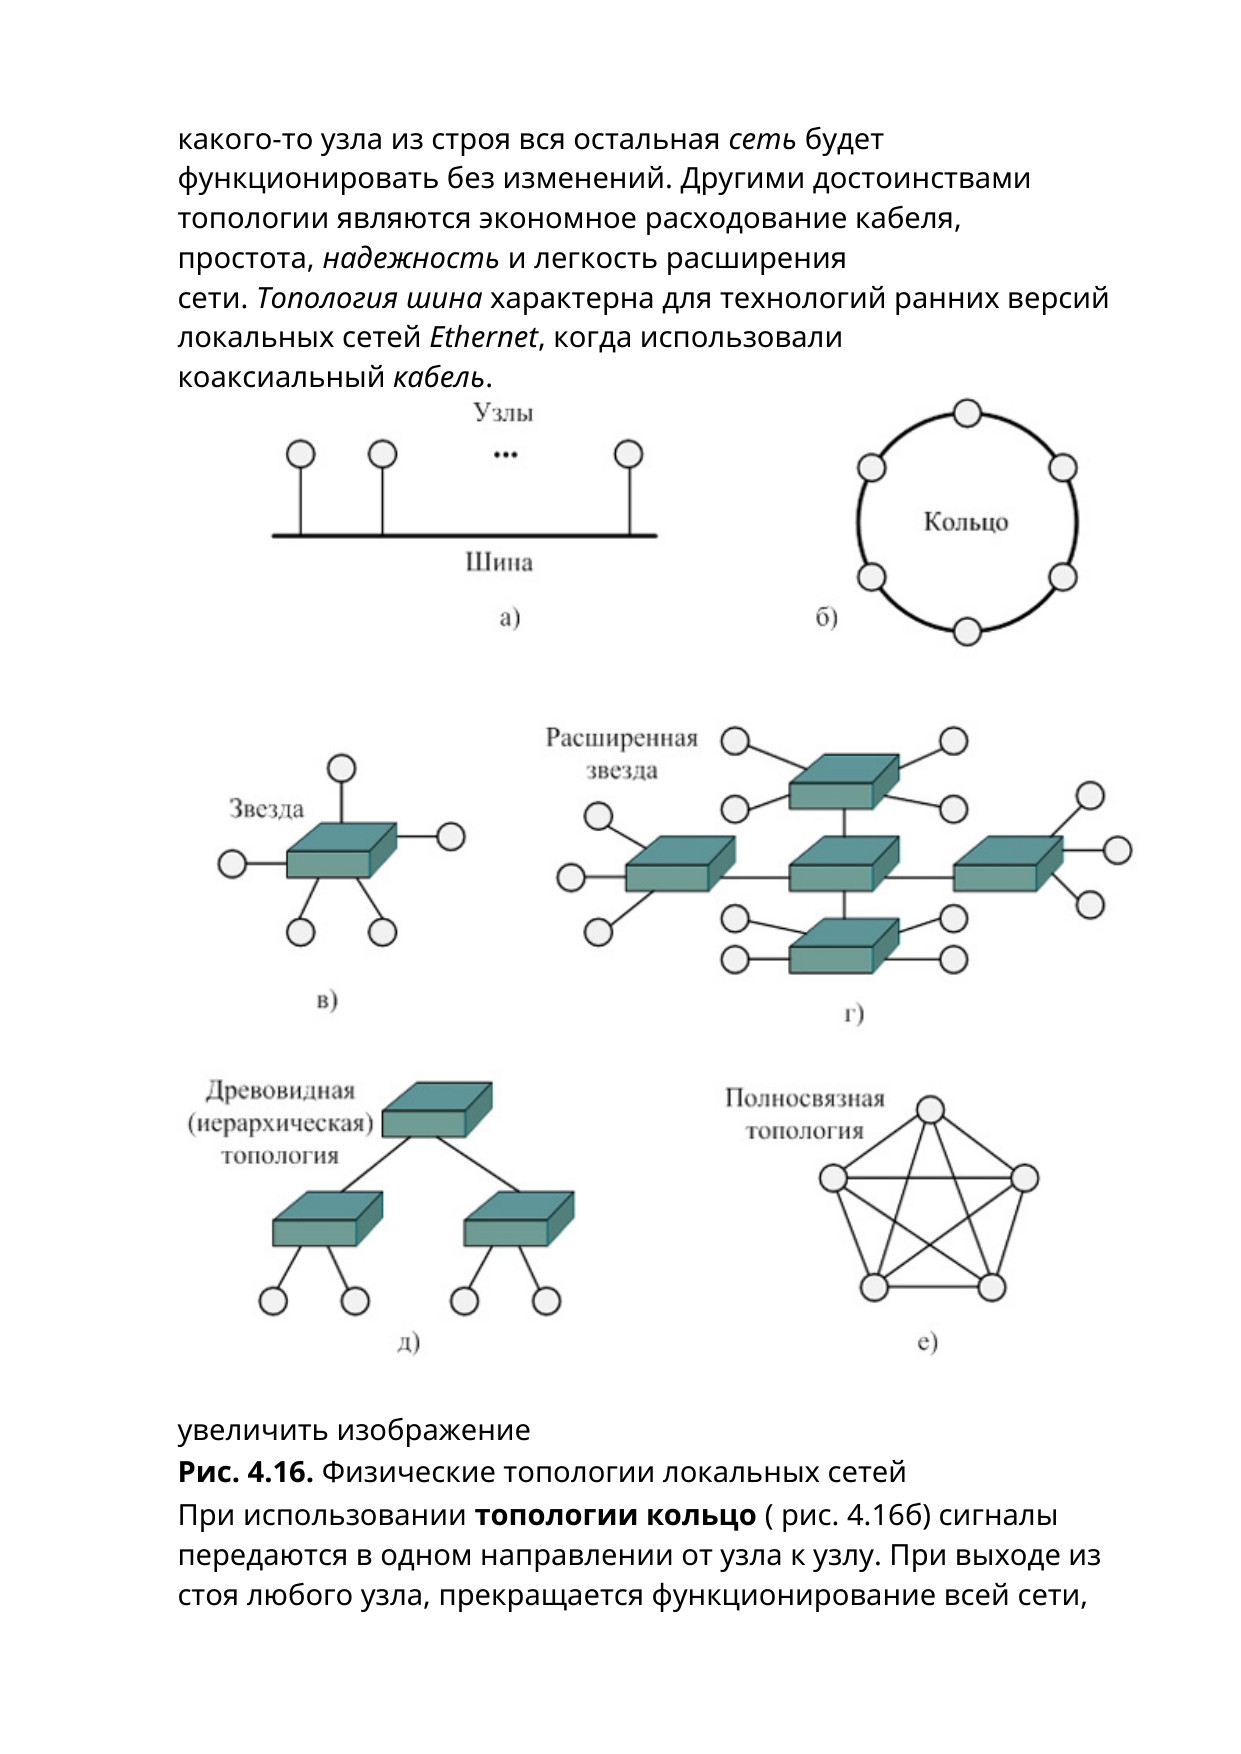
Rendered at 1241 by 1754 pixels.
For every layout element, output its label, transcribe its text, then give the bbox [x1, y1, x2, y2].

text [177, 118, 1152, 396]
text увеличить изображение Рис. 4.16. Физические топологии локальных сетей [177, 1366, 1152, 1491]
picture [177, 396, 1139, 1364]
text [177, 1494, 1152, 1614]
